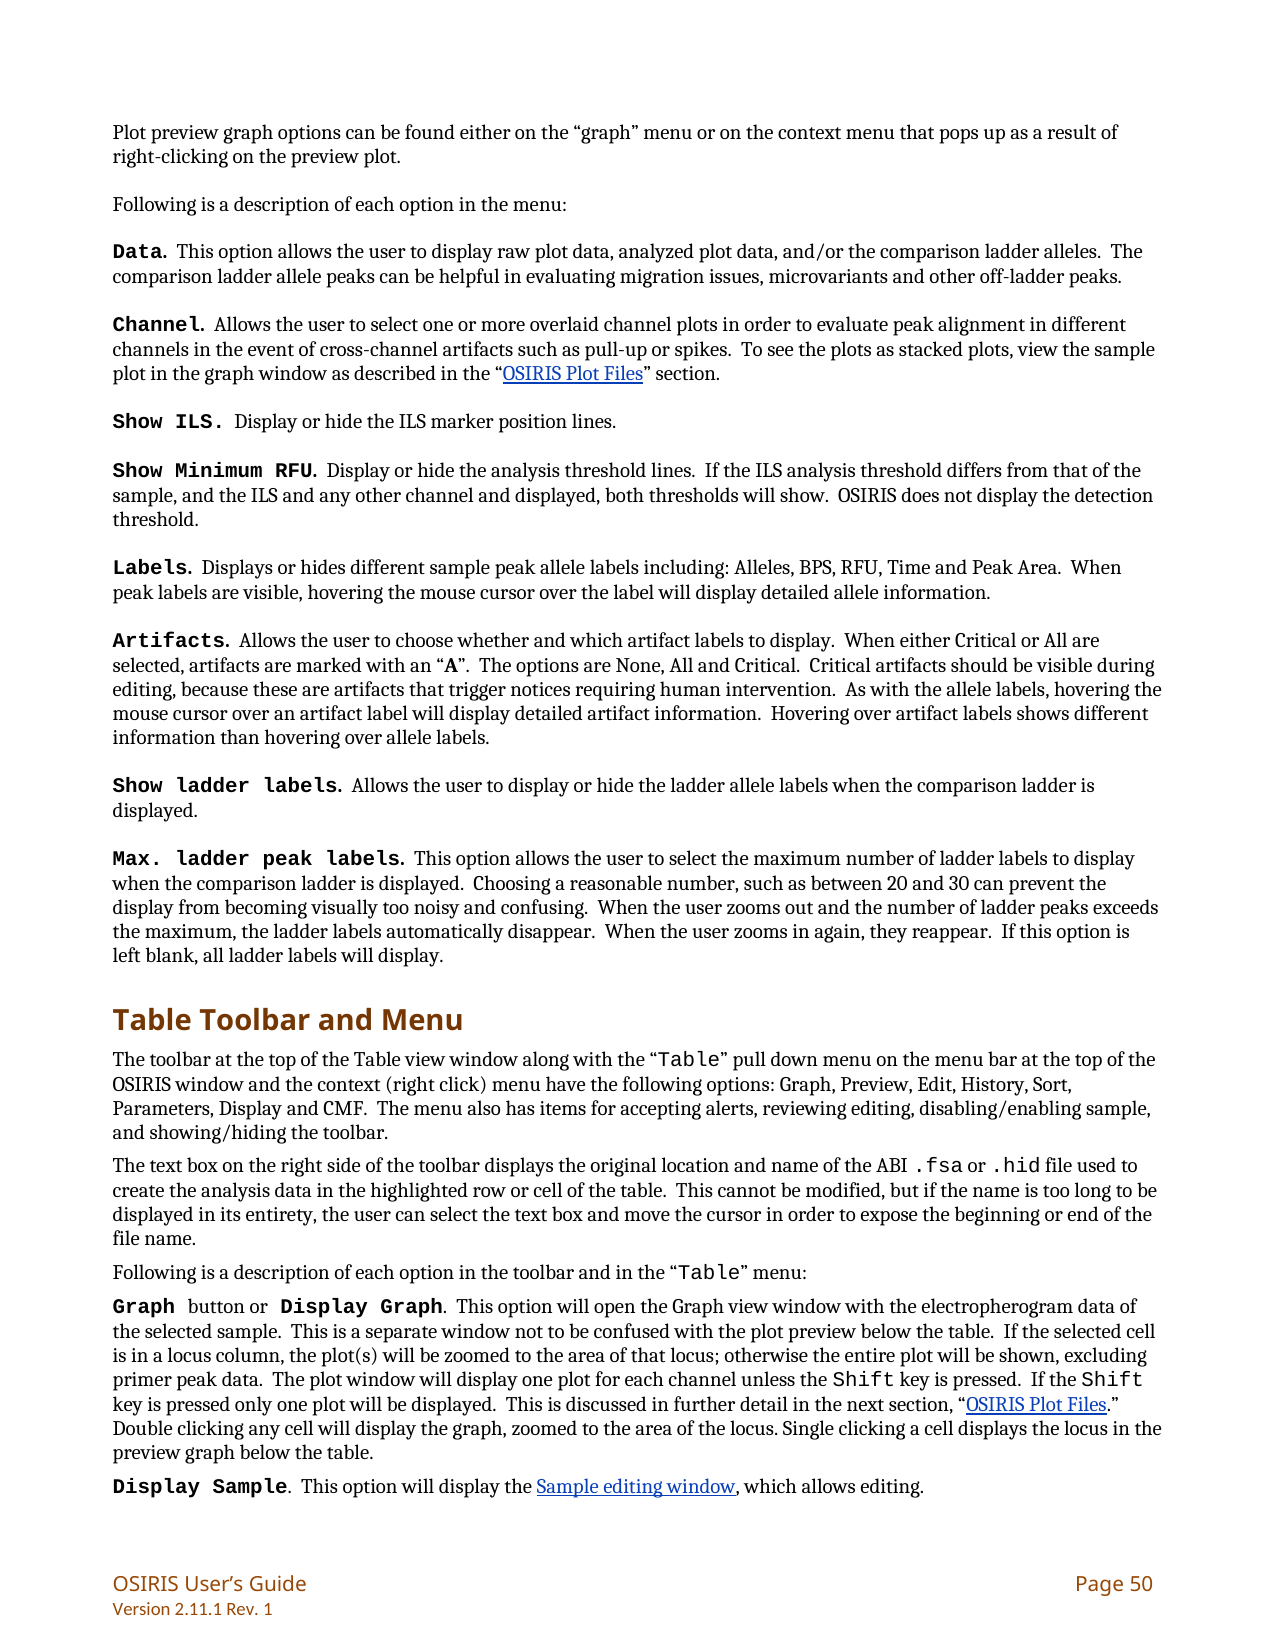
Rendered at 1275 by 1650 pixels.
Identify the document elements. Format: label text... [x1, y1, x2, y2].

text Graph button or Display Graph. This option will open the Graph view window with the electropherogram data of the selected sample. This is a separate window not to be confused with the plot preview below the table. If the selected cell is in a locus column, the plot(s) will be zoomed to the area of that locus; otherwise the entire plot will be shown, excluding primer peak data. The plot window will display one plot for each channel unless the Shift key is pressed. If the Shift key is pressed only one plot will be displayed. This is discussed in further detail in the next section, “OSIRIS Plot Files.” Double clicking any cell will display the graph, zoomed to the area of the locus. Single clicking a cell displays the locus in the preview graph below the table. [112, 1295, 1162, 1465]
text Plot preview graph options can be found either on the “graph” menu or on the context menu that pops up as a result of right-clicking on the preview plot. [112, 120, 1162, 168]
text Max. ladder peak labels. This option allows the user to select the maximum number of ladder labels to display when the comparison ladder is displayed. Choosing a reasonable number, such as between 20 and 30 can prevent the display from becoming visually too noisy and confusing. When the user zooms out and the number of ladder peaks exceeds the maximum, the ladder labels automatically disappear. When the user zooms in again, they reappear. If this option is left blank, all ladder labels will display. [112, 846, 1162, 967]
text The text box on the right side of the toolbar displays the original location and name of the ABI .fsa or .hid file used to create the analysis data in the highlighted row or cell of the table. This cannot be modified, but if the name is too long to be displayed in its entirety, the user can select the text box and move the cursor in order to expose the beginning or end of the file name. [112, 1154, 1162, 1251]
text Following is a description of each option in the toolbar and in the “Table” menu: [112, 1261, 1162, 1286]
text Channel. Allows the user to select one or more overlaid channel plots in order to evaluate peak alignment in different channels in the event of cross-channel artifacts such as pull-up or spikes. To see the plots as stacked plots, view the sample plot in the graph window as described in the “OSIRIS Plot Files” section. [112, 313, 1162, 386]
text Show ladder labels. Allows the user to display or hide the ladder allele labels when the comparison ladder is displayed. [112, 773, 1162, 822]
text Show Minimum RFU. Display or hide the analysis threshold lines. If the ILS analysis threshold differs from that of the sample, and the ILS and any other channel and displayed, both thresholds will show. OSIRIS does not display the detection threshold. [112, 459, 1162, 532]
subtitle Table Toolbar and Menu [112, 999, 1162, 1039]
text The toolbar at the top of the Table view window along with the “Table” pull down menu on the menu bar at the top of the OSIRIS window and the context (right click) menu have the following options: Graph, Preview, Edit, History, Sort, Parameters, Display and CMF. The menu also has items for accepting alerts, reviewing editing, disabling/enabling sample, and showing/hiding the toolbar. [112, 1048, 1162, 1144]
text Labels. Displays or hides different sample peak allele labels including: Alleles, BPS, RFU, Time and Peak Area. When peak labels are visible, hovering the mouse cursor over the label will display detailed allele information. [112, 556, 1162, 605]
text Data. This option allows the user to display raw plot data, analyzed plot data, and/or the comparison ladder alleles. The comparison ladder allele peaks can be helpful in evaluating migration issues, microvariants and other off-ladder peaks. [112, 240, 1162, 289]
text Artifacts. Allows the user to choose whether and which artifact labels to display. When either Critical or All are selected, artifacts are marked with an “A”. The options are None, All and Critical. Critical artifacts should be visible during editing, because these are artifacts that trigger notices requiring human intervention. As with the allele labels, hovering the mouse cursor over an artifact label will display detailed artifact information. Hovering over artifact labels shows different information than hovering over allele labels. [112, 629, 1162, 749]
text Display Sample. This option will display the Sample editing window, which allows editing. [112, 1474, 1162, 1499]
text Following is a description of each option in the menu: [112, 192, 1162, 216]
text Show ILS. Display or hide the ILS marker position lines. [112, 410, 1162, 435]
